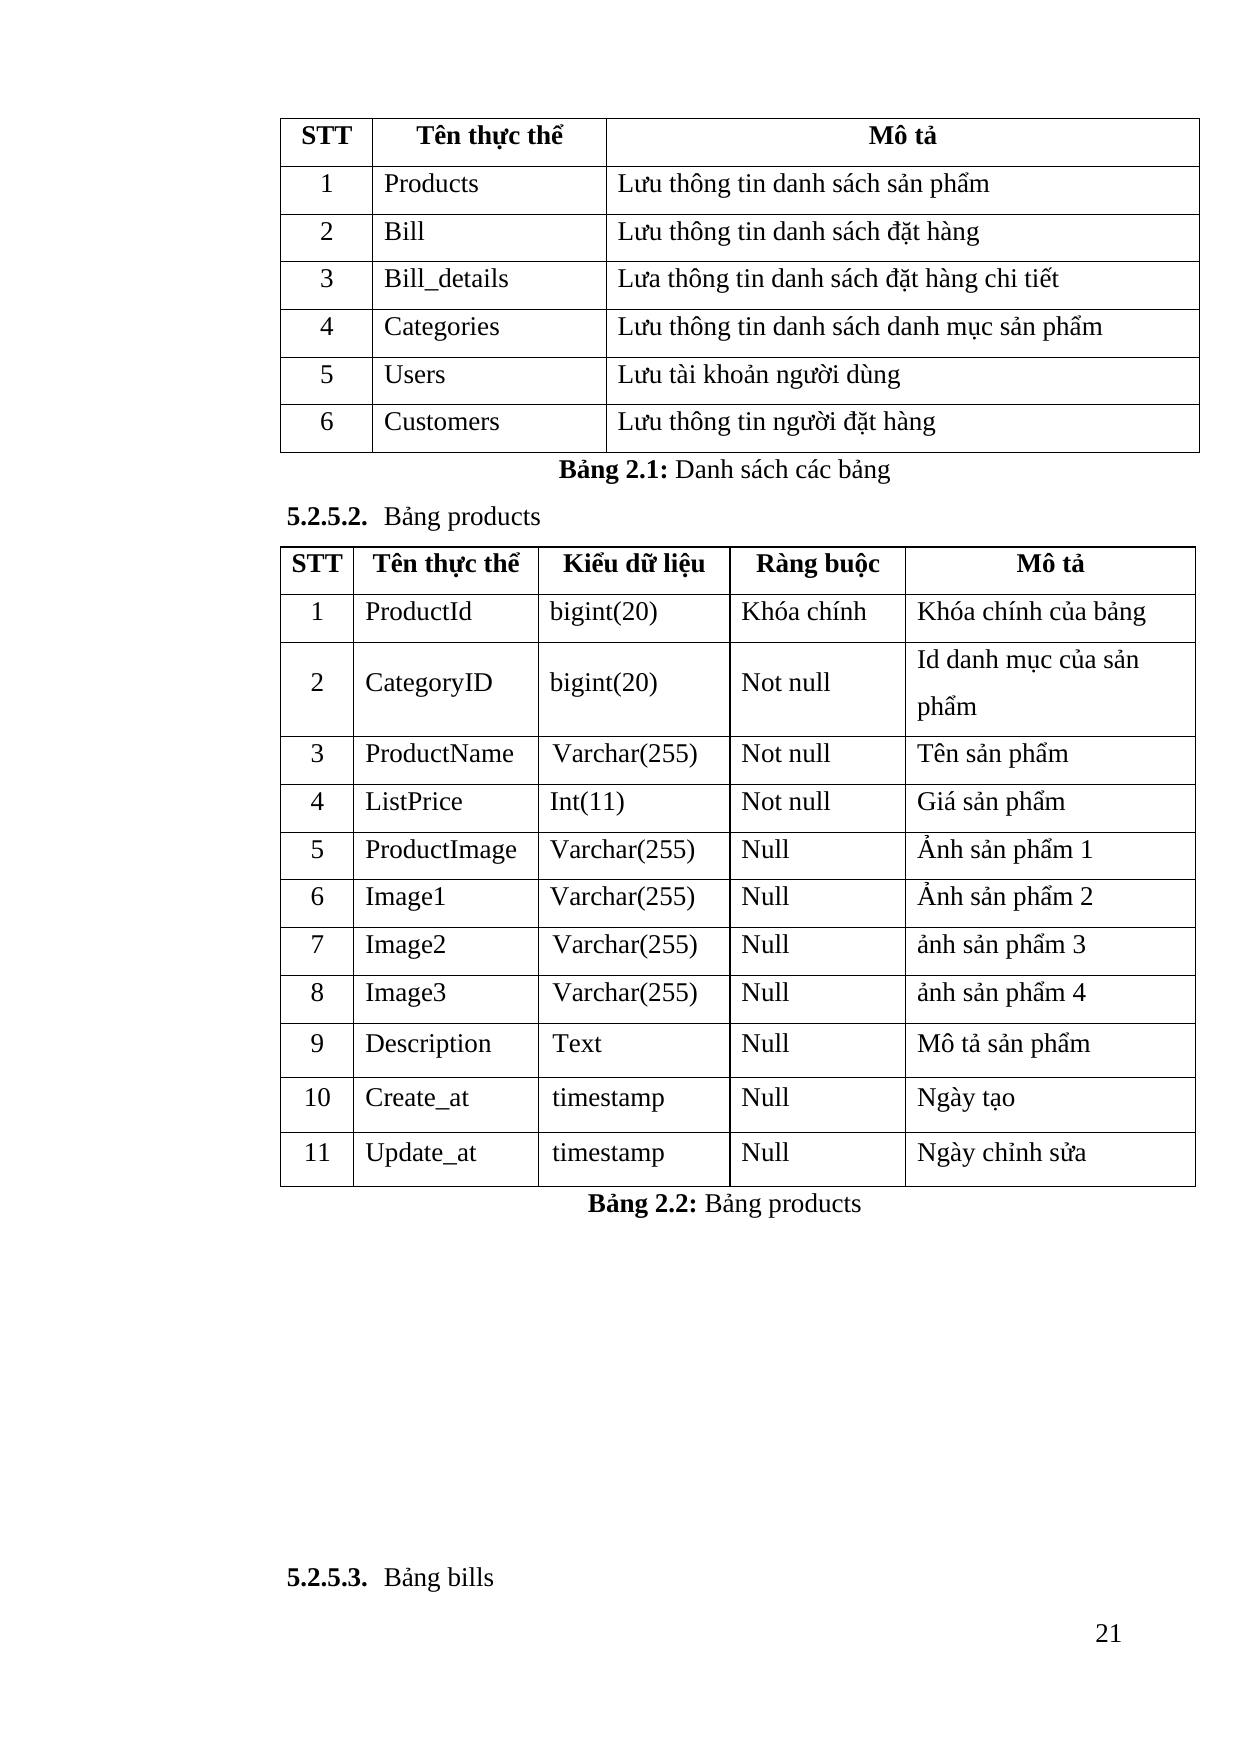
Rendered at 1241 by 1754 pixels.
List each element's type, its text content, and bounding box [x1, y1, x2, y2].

table_cell 1 [281, 167, 372, 213]
table_cell Int(11) [539, 785, 729, 832]
table_header Ràng buộc [731, 548, 905, 594]
table_cell 4 [281, 785, 353, 832]
table_header Mô tả [607, 119, 1199, 166]
table_cell ListPrice [354, 785, 538, 832]
table_cell ProductName [354, 737, 538, 784]
table_cell bigint(20) [539, 595, 729, 642]
table_cell Update_at [354, 1133, 538, 1186]
table_cell Customers [373, 405, 606, 452]
table_cell 10 [281, 1078, 353, 1132]
table_cell 5 [281, 358, 372, 404]
table_cell Null [731, 1133, 905, 1186]
table_header Mô tả [906, 548, 1195, 594]
table_cell Lưu thông tin danh sách danh mục sản phẩm [607, 310, 1199, 357]
table_cell Categories [373, 310, 606, 357]
table_cell Null [731, 1078, 905, 1132]
table_header Kiểu dữ liệu [539, 548, 729, 594]
table_cell ProductImage [354, 833, 538, 879]
table_cell Varchar(255) [539, 976, 729, 1022]
table_cell 5 [281, 833, 353, 879]
table_cell Products [373, 167, 606, 213]
table_cell Khóa chính của bảng [906, 595, 1195, 642]
table_cell 4 [281, 310, 372, 357]
table_cell Not null [731, 737, 905, 784]
table_cell Lưu thông tin danh sách đặt hàng [607, 215, 1199, 261]
table_cell Null [731, 1024, 905, 1077]
list Bảng 2.2: Bảng products [327, 1187, 1122, 1218]
list Bảng bills [327, 1561, 1122, 1592]
table_cell Null [731, 976, 905, 1022]
table_cell Varchar(255) [539, 737, 729, 784]
table_cell Mô tả sản phẩm [906, 1024, 1195, 1077]
table_cell Lưu thông tin người đặt hàng [607, 405, 1199, 452]
table_cell Lưu thông tin danh sách sản phẩm [607, 167, 1199, 213]
table_cell Image2 [354, 928, 538, 975]
list Bảng products [327, 500, 1122, 531]
table_cell Varchar(255) [539, 833, 729, 879]
table_header Tên thực thể [354, 548, 538, 594]
table_cell bigint(20) [539, 643, 729, 736]
table_cell Khóa chính [731, 595, 905, 642]
table_cell 8 [281, 976, 353, 1022]
table_cell 3 [281, 737, 353, 784]
table_cell 2 [281, 643, 353, 736]
table_cell 1 [281, 595, 353, 642]
table_cell 7 [281, 928, 353, 975]
table_cell Varchar(255) [539, 928, 729, 975]
table_cell timestamp [539, 1078, 729, 1132]
table_cell ProductId [354, 595, 538, 642]
table_header STT [281, 548, 353, 594]
table_cell Ngày chỉnh sửa [906, 1133, 1195, 1186]
table_cell 6 [281, 405, 372, 452]
table_cell Giá sản phẩm [906, 785, 1195, 832]
table_cell Lưu tài khoản người dùng [607, 358, 1199, 404]
table_cell Description [354, 1024, 538, 1077]
table_cell CategoryID [354, 643, 538, 736]
table_cell 11 [281, 1133, 353, 1186]
table_cell Create_at [354, 1078, 538, 1132]
table_cell Id danh mục của sản phẩm [906, 643, 1195, 736]
table_cell Bill_details [373, 262, 606, 309]
table_cell 3 [281, 262, 372, 309]
table_cell ảnh sản phẩm 3 [906, 928, 1195, 975]
table_cell timestamp [539, 1133, 729, 1186]
table_cell 6 [281, 880, 353, 927]
table_cell Bill [373, 215, 606, 261]
table_cell Lưa thông tin danh sách đặt hàng chi tiết [607, 262, 1199, 309]
table_cell Ngày tạo [906, 1078, 1195, 1132]
table_cell Varchar(255) [539, 880, 729, 927]
table_cell Ảnh sản phẩm 2 [906, 880, 1195, 927]
table_cell Image1 [354, 880, 538, 927]
table_cell Image3 [354, 976, 538, 1022]
table_cell ảnh sản phẩm 4 [906, 976, 1195, 1022]
table_cell Null [731, 880, 905, 927]
table_cell Not null [731, 785, 905, 832]
table_cell Null [731, 833, 905, 879]
table_cell Ảnh sản phẩm 1 [906, 833, 1195, 879]
table_cell Users [373, 358, 606, 404]
table_header Tên thực thể [373, 119, 606, 166]
table_cell Text [539, 1024, 729, 1077]
table_cell 2 [281, 215, 372, 261]
list Bảng 2.1: Danh sách các bảng [327, 453, 1122, 484]
table_header STT [281, 119, 372, 166]
table_cell Tên sản phẩm [906, 737, 1195, 784]
table_cell Null [731, 928, 905, 975]
table_cell Not null [731, 643, 905, 736]
table_cell 9 [281, 1024, 353, 1077]
